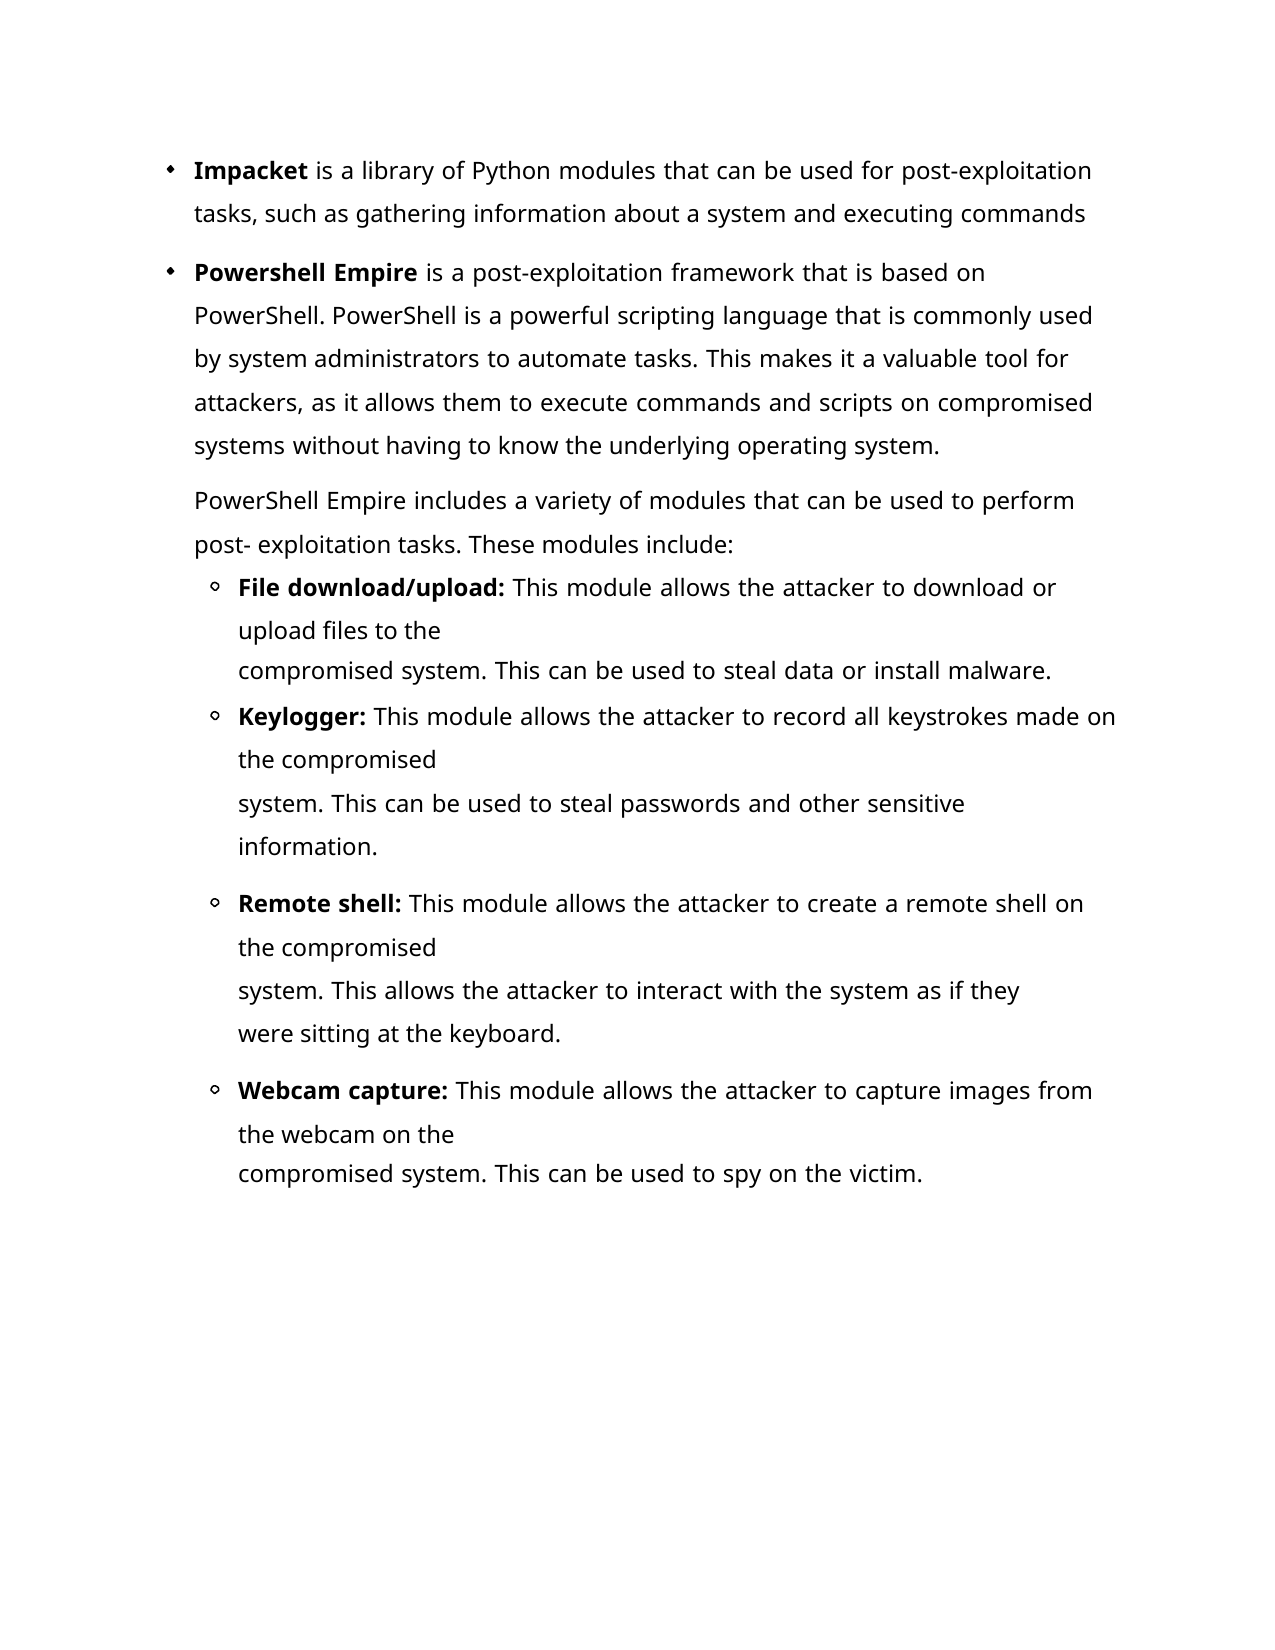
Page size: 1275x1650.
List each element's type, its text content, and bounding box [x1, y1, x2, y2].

text Keylogger: This module allows the attacker to record all keystrokes made on the compromised [238, 700, 1135, 776]
text Powershell Empire is a post-exploitation framework that is based on PowerShell. PowerShell is a powerful scripting language that is commonly used by system administrators to automate tasks. This makes it a valuable tool for attackers, as it allows them to execute commands and scripts on compromised systems without having to know the underlying operating system. [194, 255, 1123, 461]
text Impacket is a library of Python modules that can be used for post-exploitation tasks, such as gathering information about a system and executing commands [194, 153, 1135, 229]
text system. This can be used to steal passwords and other sensitive information. [238, 787, 1025, 863]
text Remote shell: This module allows the attacker to create a remote shell on the compromised [238, 887, 1123, 963]
text PowerShell Empire includes a variety of modules that can be used to perform post- exploitation tasks. These modules include: [194, 484, 1135, 560]
text compromised system. This can be used to spy on the victim. [238, 1161, 1135, 1188]
text File download/upload: This module allows the attacker to download or upload files to the [238, 571, 1123, 647]
text system. This allows the attacker to interact with the system as if they were sitting at the keyboard. [238, 974, 1025, 1050]
text Webcam capture: This module allows the attacker to capture images from the webcam on the [238, 1074, 1135, 1150]
text compromised system. This can be used to steal data or install malware. [238, 657, 1135, 685]
